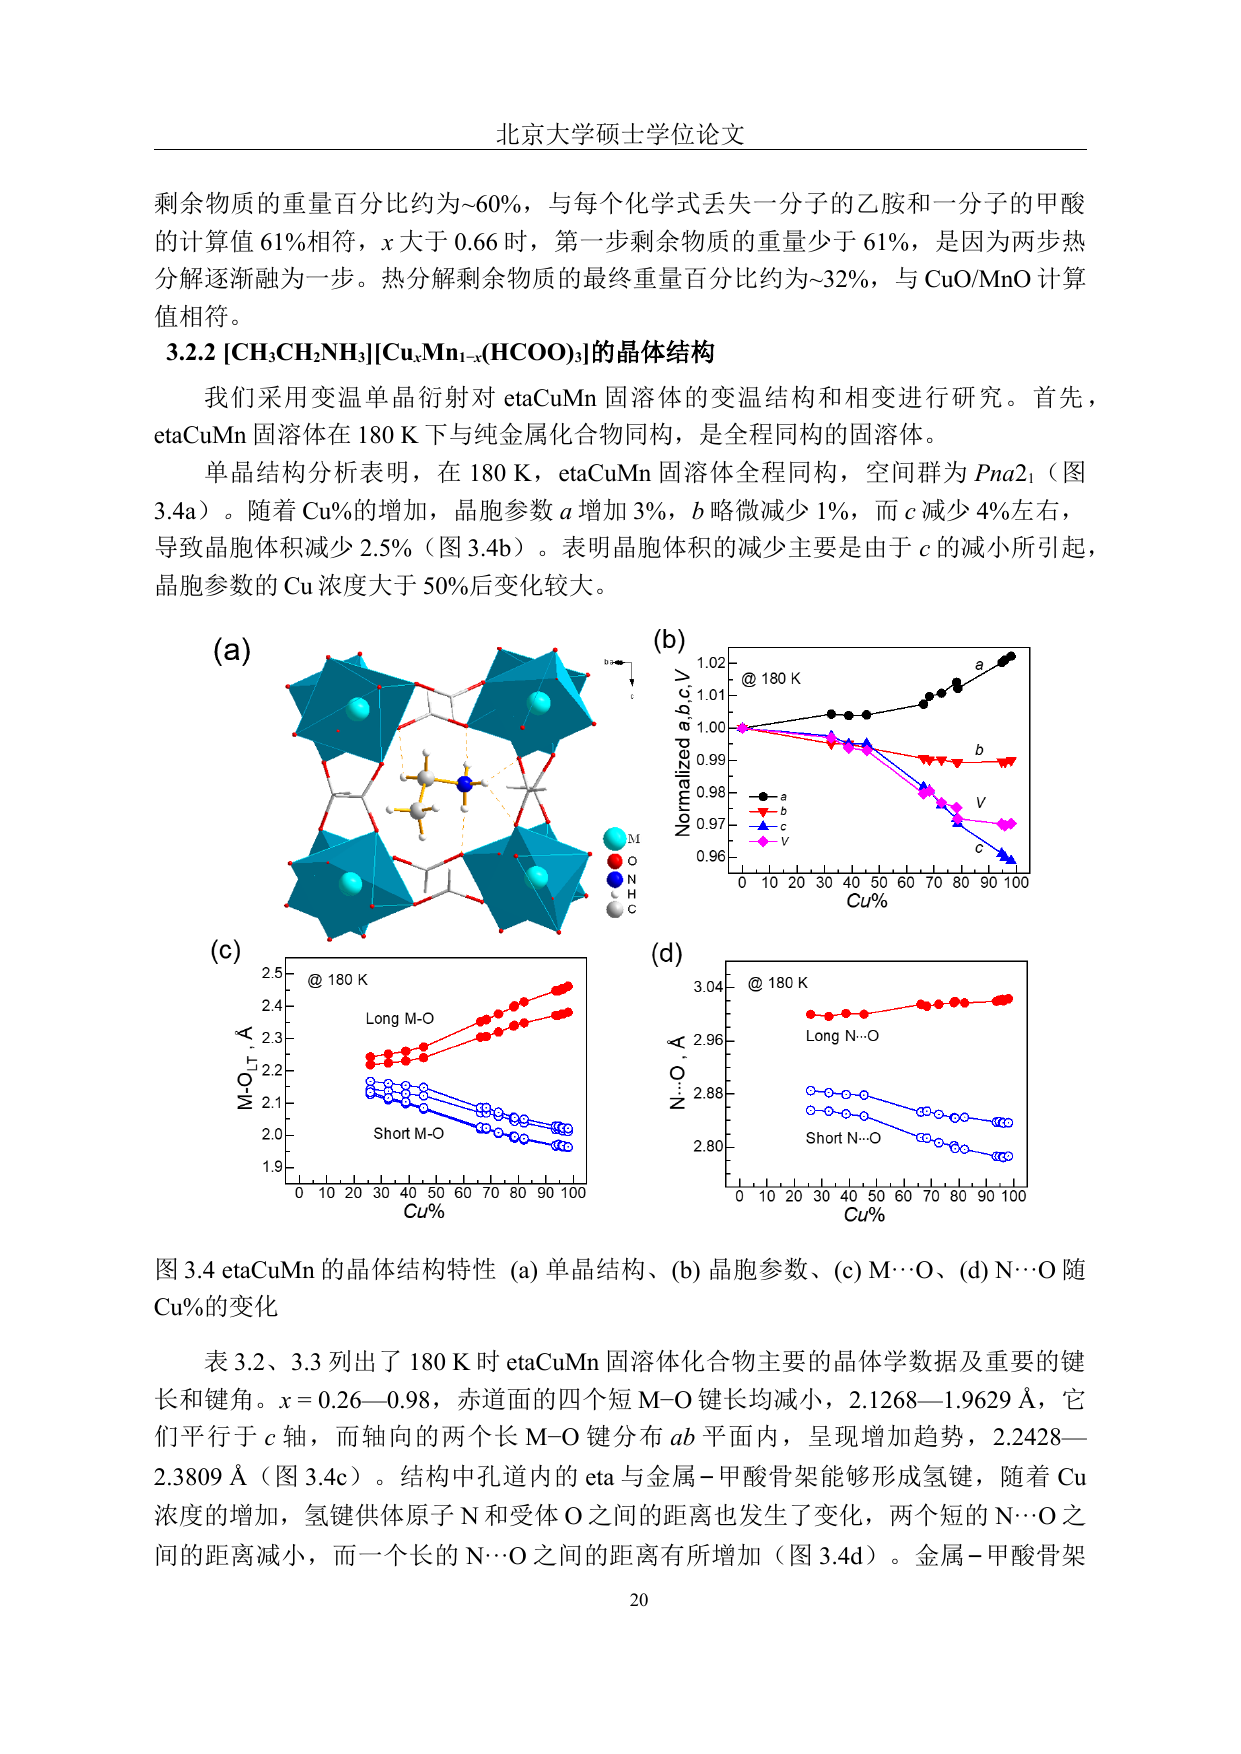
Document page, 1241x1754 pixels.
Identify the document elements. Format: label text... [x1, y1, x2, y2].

picture [206, 624, 1034, 1223]
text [153, 187, 1087, 328]
text 图3.4 etaCuMn的晶体结构特性 (a) 单晶结构、(b) 晶胞参数、(c) M···O、(d) N···O随Cu%的变化 [153, 1253, 1087, 1321]
text 单晶结构分析表明，在180 K，etaCuMn固溶体全程同构，空间群为Pna21（图3.4a）。随着Cu%的增加，晶胞参数a增加3%，b略微减少1%，而c减少4%左右，导致晶胞体积减少2.5%（图3.4b）。表明晶胞体积的减少主要是由于c的减小所引起，晶胞参数的Cu浓度大于50%后变化较大。 [153, 457, 1087, 599]
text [153, 1346, 1087, 1571]
text 我们采用变温单晶衍射对etaCuMn固溶体的变温结构和相变进行研究。首先，etaCuMn固溶体在180 K下与纯金属化合物同构，是全程同构的固溶体。 [153, 381, 1087, 449]
subtitle 3.2.2 [CH3CH2NH3][CuxMn1−x(HCOO)3]的晶体结构 [153, 336, 1087, 366]
